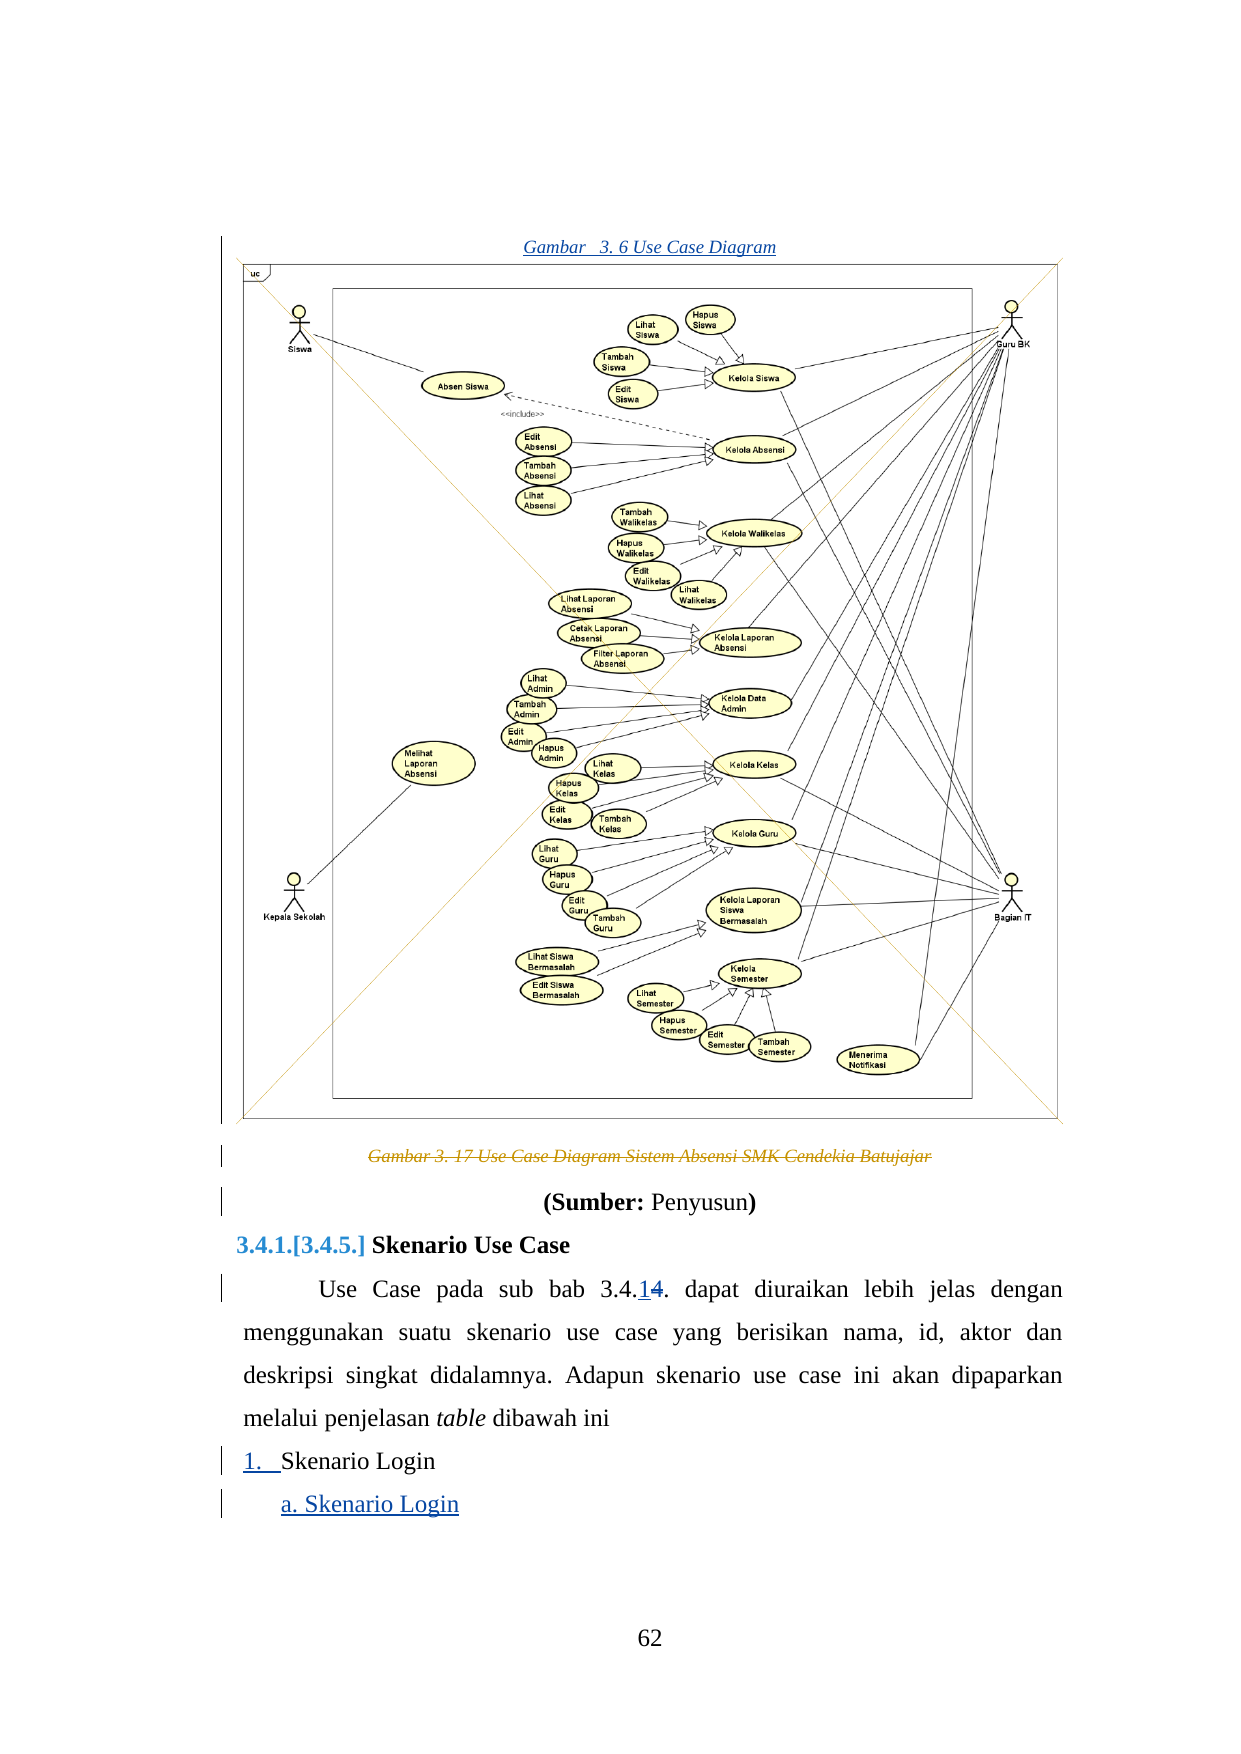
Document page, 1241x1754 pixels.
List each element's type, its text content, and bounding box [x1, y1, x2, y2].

text Use Case pada sub bab 3.4.. dapat diuraikan lebih jelas dengan menggunakan suatu skenario use case yang berisikan nama, id, aktor dan deskripsi singkat didalamnya. Adapun skenario use case ini akan dipaparkan melalui penjelasan table dibawah ini [243, 1274, 1063, 1432]
list Skenario Login [243, 1446, 1063, 1475]
text (Sumber: Penyusun) [236, 1187, 1063, 1216]
picture [237, 257, 1062, 690]
picture [237, 692, 1062, 1125]
picture [236, 259, 648, 1123]
subtitle Skenario Use Case [236, 1231, 1063, 1259]
picture [651, 259, 1063, 1122]
